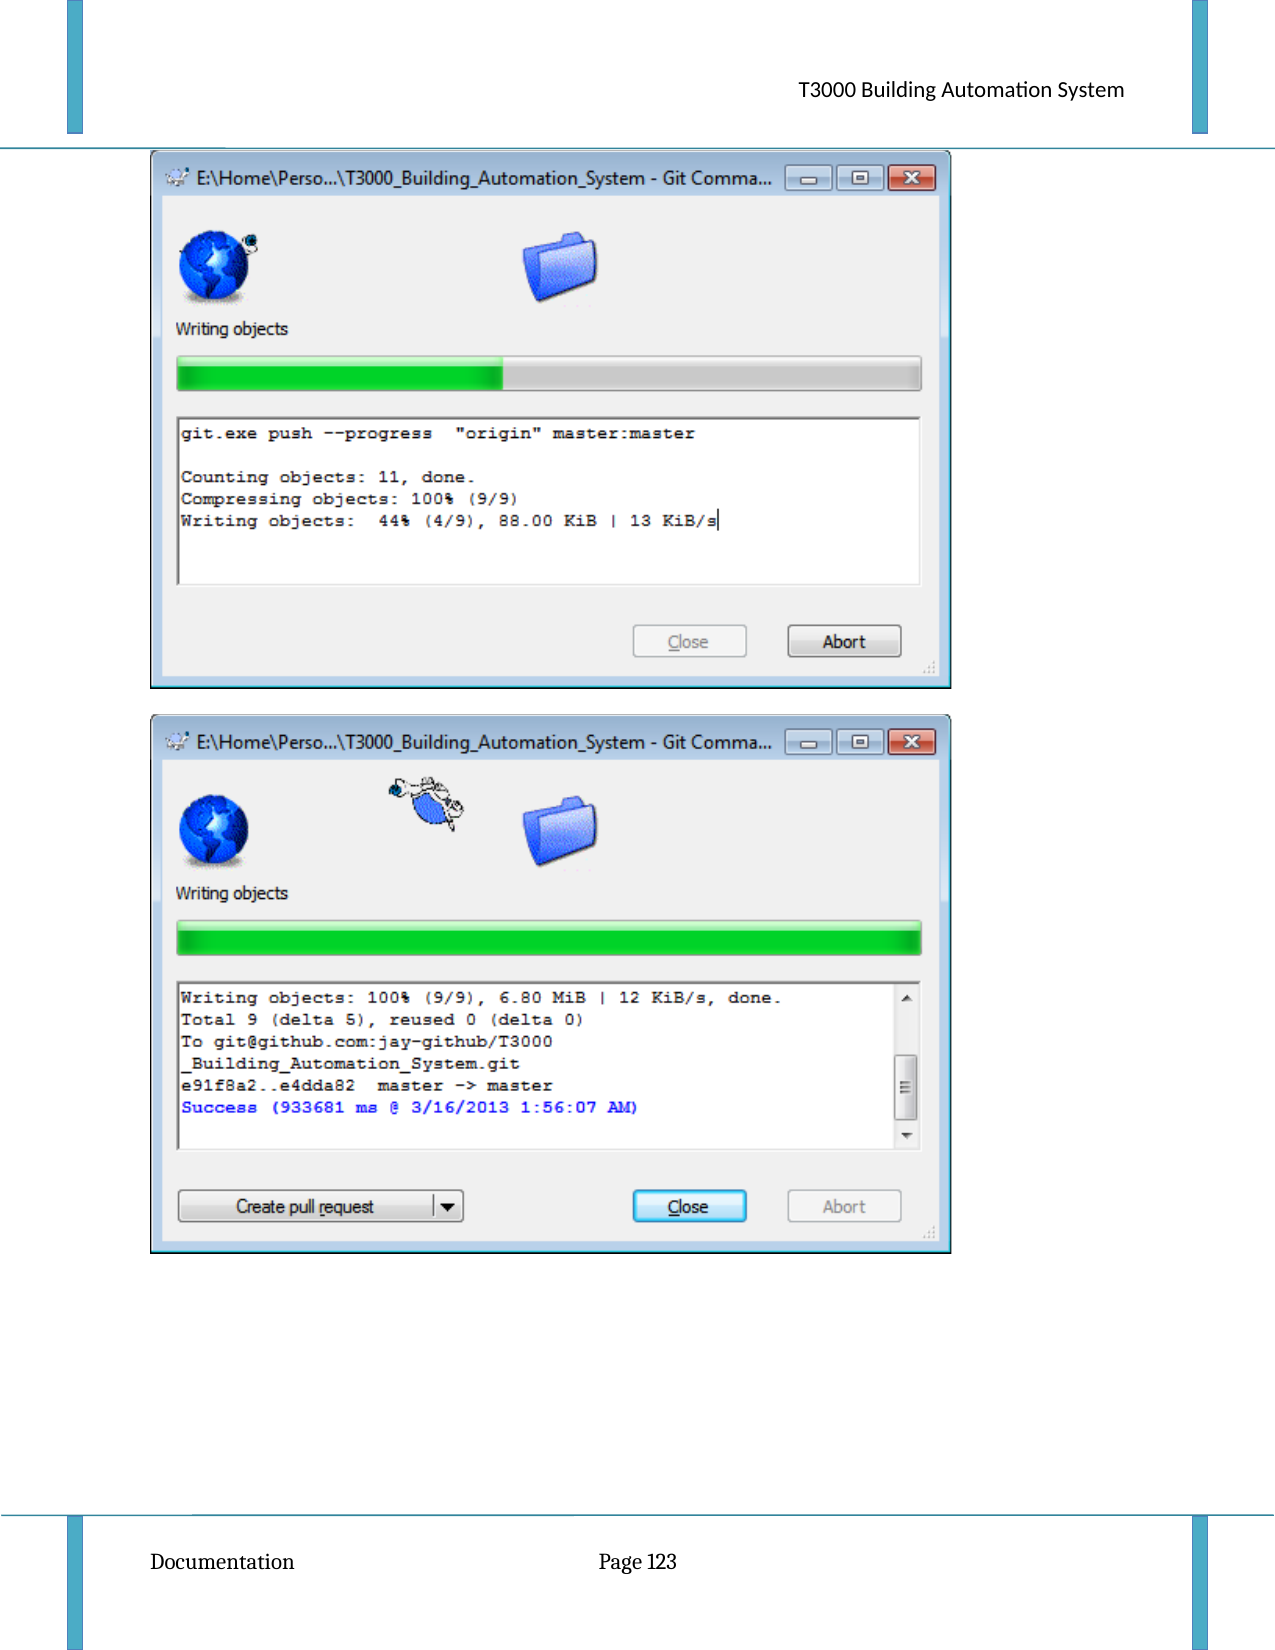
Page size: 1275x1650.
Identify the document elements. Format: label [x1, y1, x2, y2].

picture [150, 714, 952, 1254]
picture [150, 150, 952, 689]
